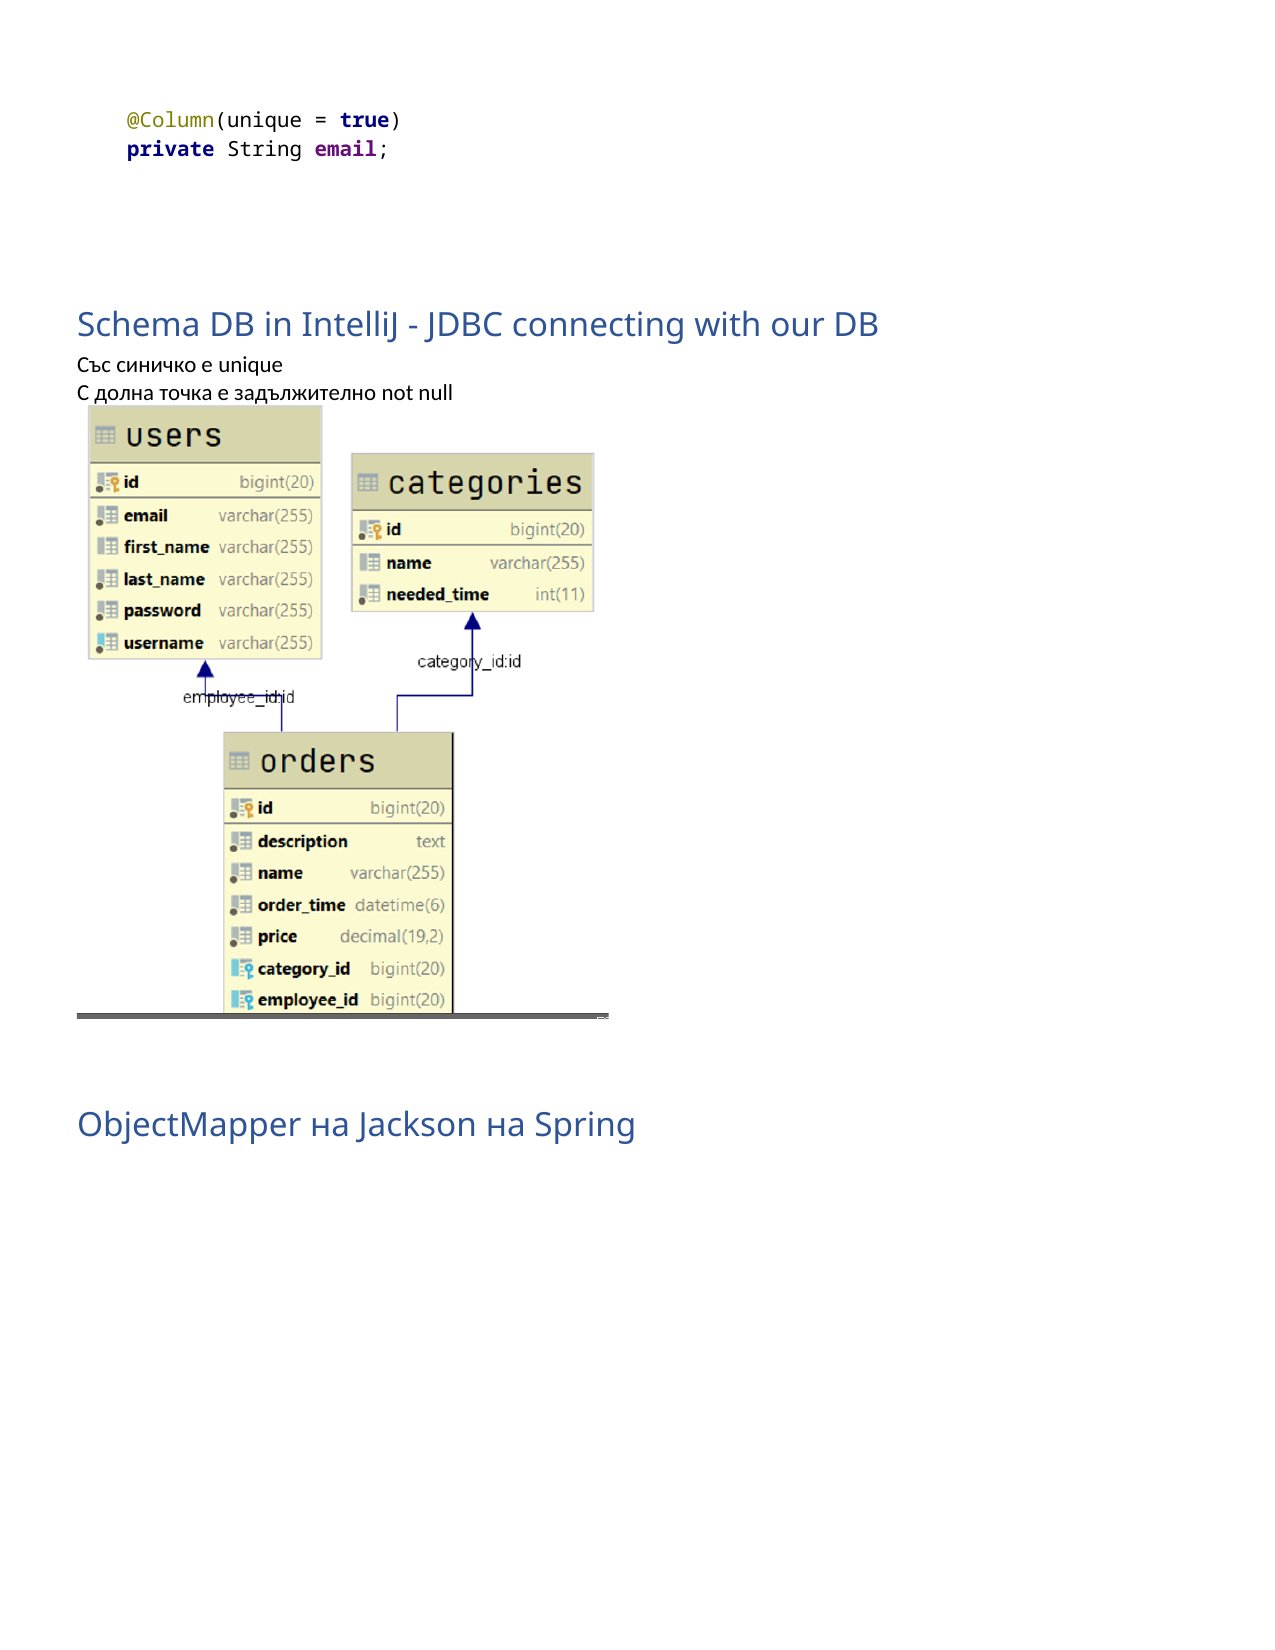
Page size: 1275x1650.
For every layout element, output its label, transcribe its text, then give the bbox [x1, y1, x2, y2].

subtitle Schema DB in IntelliJ - JDBC connecting with our DB [77, 301, 1198, 346]
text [77, 77, 1198, 162]
text С долна точка е задължително not null [77, 378, 1198, 406]
text Със синичко е unique [77, 350, 1198, 378]
subtitle ObjectMapper на Jackson на Spring [77, 1100, 1198, 1146]
picture [76, 405, 609, 1019]
